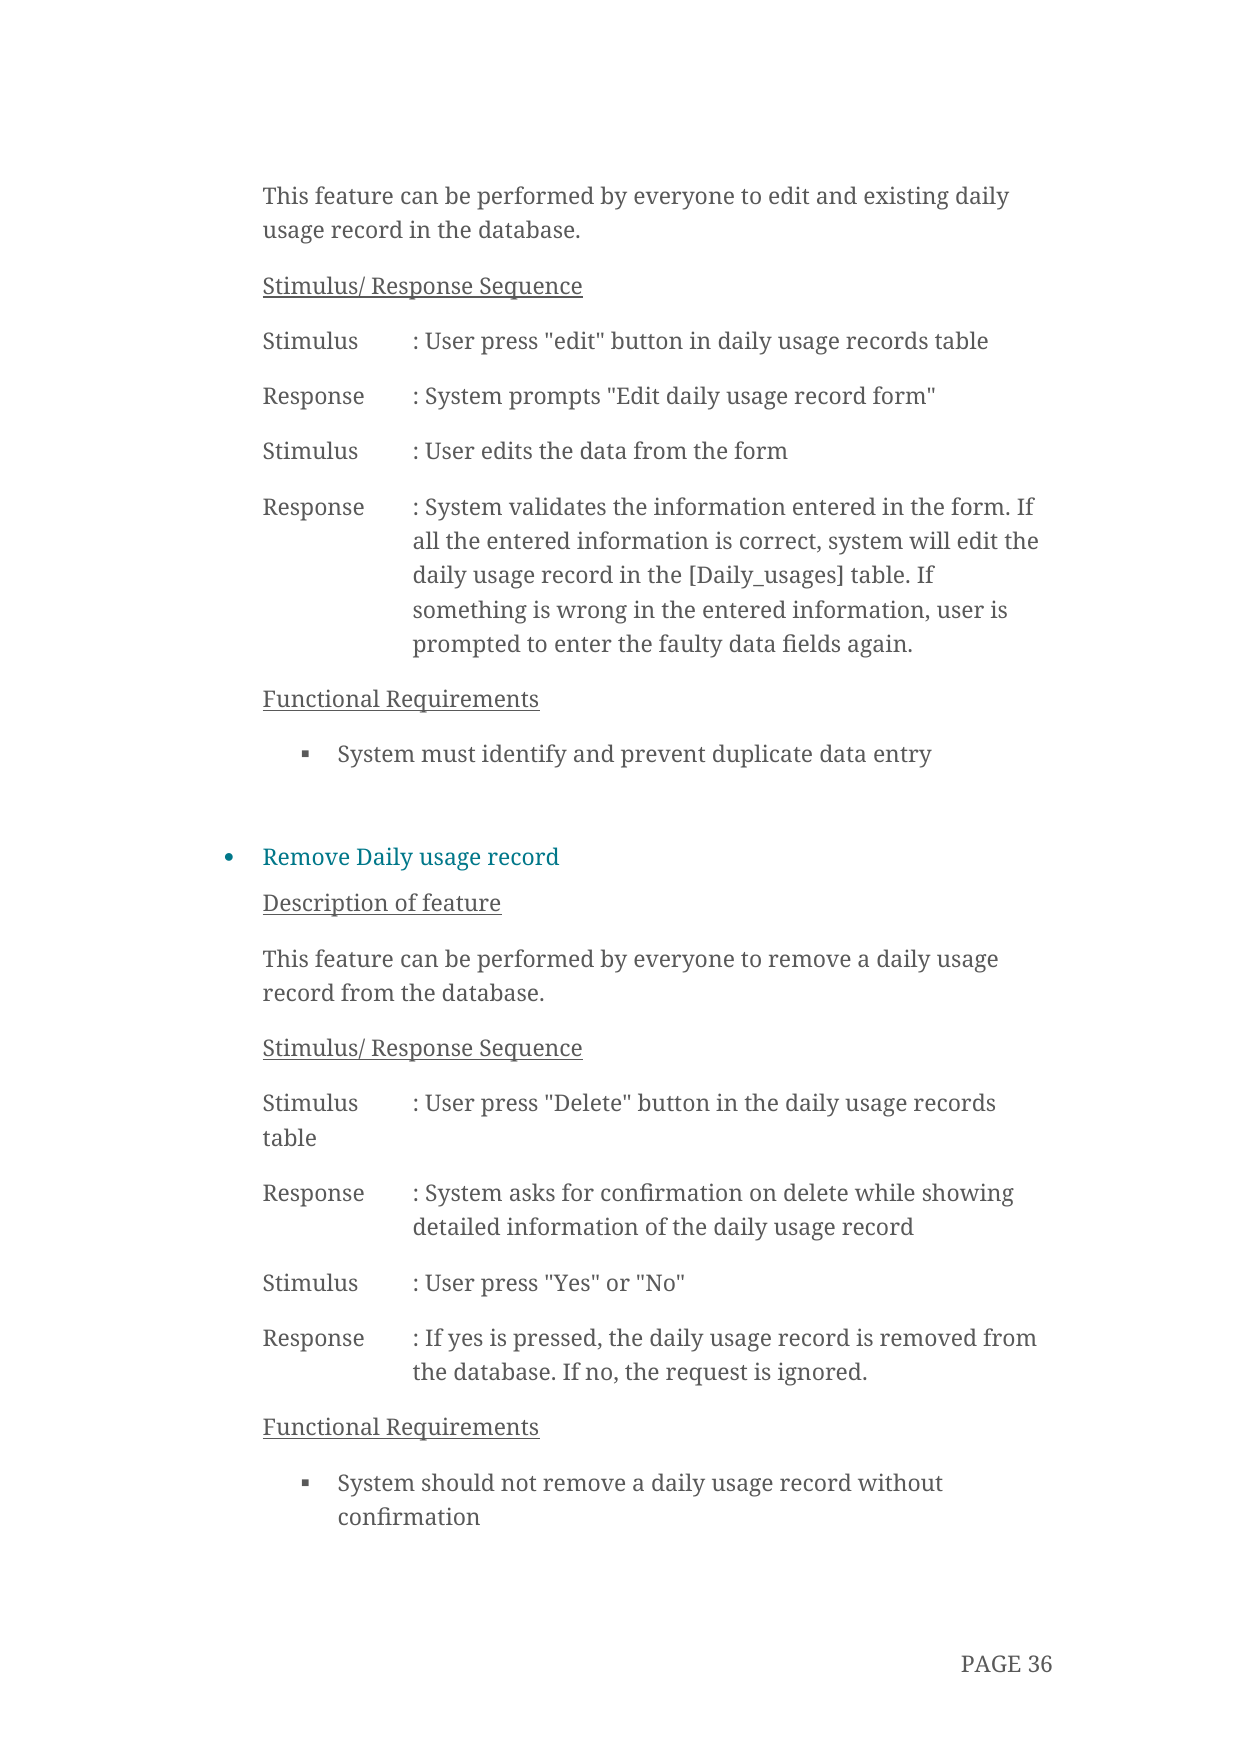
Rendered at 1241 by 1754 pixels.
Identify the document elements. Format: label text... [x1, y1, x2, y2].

list System must identify and prevent duplicate data entry [300, 738, 1053, 769]
text Description of feature [187, 887, 1053, 918]
text Stimulus : User edits the data from the form [262, 435, 1053, 466]
text Response : If yes is pressed, the daily usage record is removed from the database. If no, the request is ignored. [262, 1322, 1053, 1387]
text Response : System validates the information entered in the form. If all the entered information is correct, system will edit the daily usage record in the [Daily_usages] table. If something is wrong in the entered information, user is prompted to enter the faulty data fields again. [262, 490, 1053, 659]
text Stimulus : User press "Delete" button in the daily usage records table [262, 1087, 1053, 1153]
list Remove Daily usage record [225, 840, 1053, 872]
text This feature can be performed by everyone to edit and existing daily usage record in the database. [262, 180, 1053, 246]
list System should not remove a daily usage record without confirmation [300, 1466, 1053, 1532]
text Response : System prompts "Edit daily usage record form" [262, 380, 1053, 411]
text Functional Requirements [262, 1411, 1053, 1442]
text Stimulus/ Response Sequence [262, 1032, 1053, 1063]
text Stimulus : User press "edit" button in daily usage records table [262, 325, 1053, 356]
text Stimulus : User press "Yes" or "No" [262, 1266, 1053, 1298]
text Response : System asks for confirmation on delete while showing detailed information of the daily usage record [262, 1177, 1053, 1242]
text Functional Requirements [262, 683, 1053, 714]
text Stimulus/ Response Sequence [262, 269, 1053, 301]
text This feature can be performed by everyone to remove a daily usage record from the database. [262, 942, 1053, 1008]
